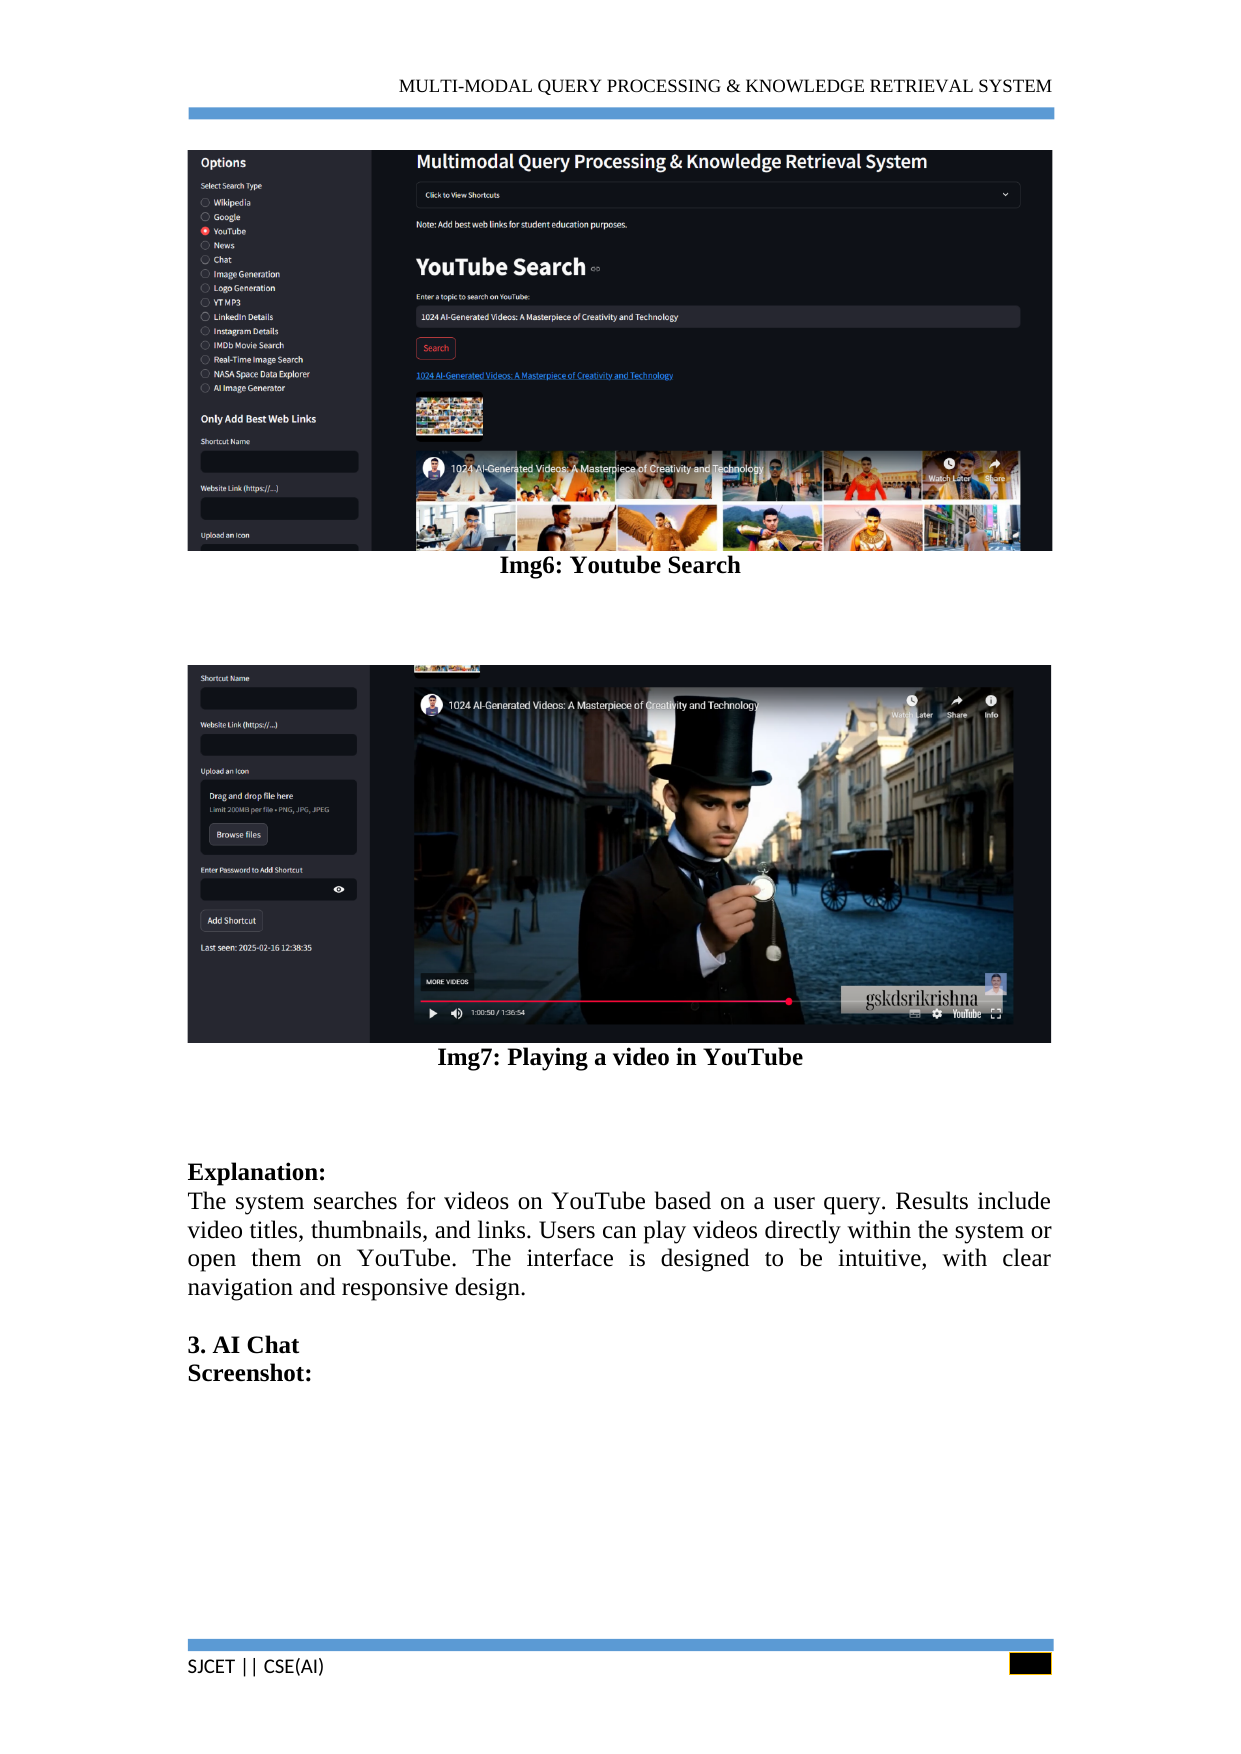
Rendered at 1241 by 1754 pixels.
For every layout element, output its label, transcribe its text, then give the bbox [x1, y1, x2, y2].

list 3. AI Chat [187, 1330, 1053, 1358]
list Screenshot: [187, 1358, 1053, 1387]
list The system searches for videos on YouTube based on a user query. Results include video titles, thumbnails, and links. Users can play videos directly within the system or open them on YouTube. The interface is designed to be intuitive, with clear navigation and responsive design. [187, 1186, 1053, 1301]
picture [187, 665, 1052, 1043]
picture [187, 150, 1053, 551]
list Img7: Playing a video in YouTube [187, 1042, 1053, 1071]
list Img6: Youtube Search [187, 551, 1053, 579]
list Explanation: [187, 1157, 1053, 1186]
